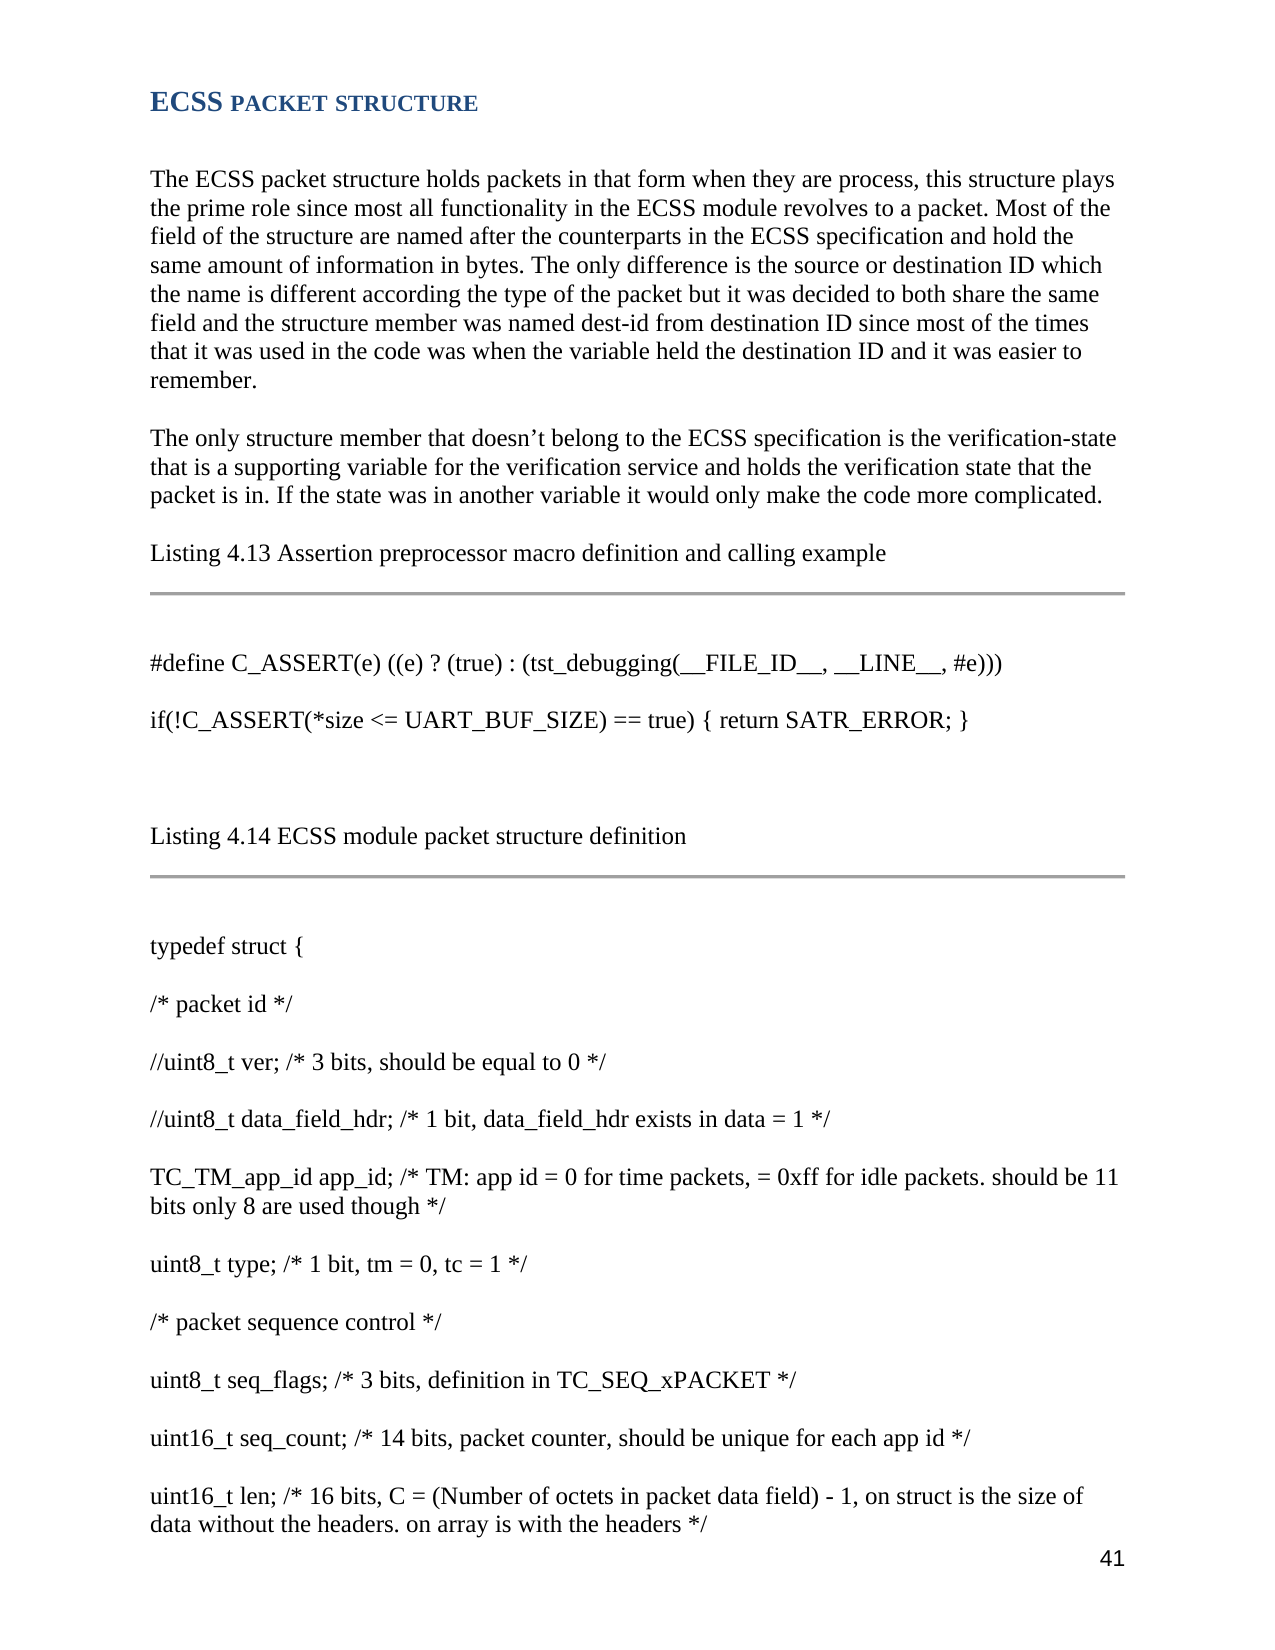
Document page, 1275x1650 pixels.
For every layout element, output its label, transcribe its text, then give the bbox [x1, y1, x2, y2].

subtitle ECSS packet structure [150, 84, 1089, 118]
text /* packet id */ [150, 989, 1125, 1017]
text TC_TM_app_id app_id; /* TM: app id = 0 for time packets, = 0xff for idle packets. should be 11 bits only 8 are used though */ [150, 1162, 1125, 1220]
text uint16_t seq_count; /* 14 bits, packet counter, should be unique for each app id */ [150, 1423, 1125, 1452]
text The only structure member that doesn’t belong to the ECSS specification is the verification-state that is a supporting variable for the verification service and holds the verification state that the packet is in. If the state was in another variable it would only make the code more complicated. [150, 423, 1125, 509]
text #define C_ASSERT(e) ((e) ? (true) : (tst_debugging(__FILE_ID__, __LINE__, #e))) [150, 648, 1125, 676]
text //uint8_t ver; /* 3 bits, should be equal to 0 */ [150, 1047, 1125, 1075]
text Listing 4.13 Assertion preprocessor macro definition and calling example [150, 538, 1125, 567]
text uint8_t type; /* 1 bit, tm = 0, tc = 1 */ [150, 1249, 1125, 1278]
text typedef struct { [150, 931, 1125, 959]
text Listing 4.14 ECSS module packet structure definition [150, 821, 1125, 850]
text uint8_t seq_flags; /* 3 bits, definition in TC_SEQ_xPACKET */ [150, 1365, 1125, 1394]
text The ECSS packet structure holds packets in that form when they are process, this structure plays the prime role since most all functionality in the ECSS module revolves to a packet. Most of the field of the structure are named after the counterparts in the ECSS specification and hold the same amount of information in bytes. The only difference is the source or destination ID which the name is different according the type of the packet but it was decided to both share the same field and the structure member was named dest-id from destination ID since most of the times that it was used in the code was when the variable held the destination ID and it was easier to remember. [150, 164, 1125, 394]
text //uint8_t data_field_hdr; /* 1 bit, data_field_hdr exists in data = 1 */ [150, 1104, 1125, 1133]
text uint16_t len; /* 16 bits, C = (Number of octets in packet data field) - 1, on struct is the size of data without the headers. on array is with the headers */ [150, 1481, 1125, 1538]
text if(!C_ASSERT(*size <= UART_BUF_SIZE) == true) { return SATR_ERROR; } [150, 706, 1125, 734]
text /* packet sequence control */ [150, 1307, 1125, 1336]
